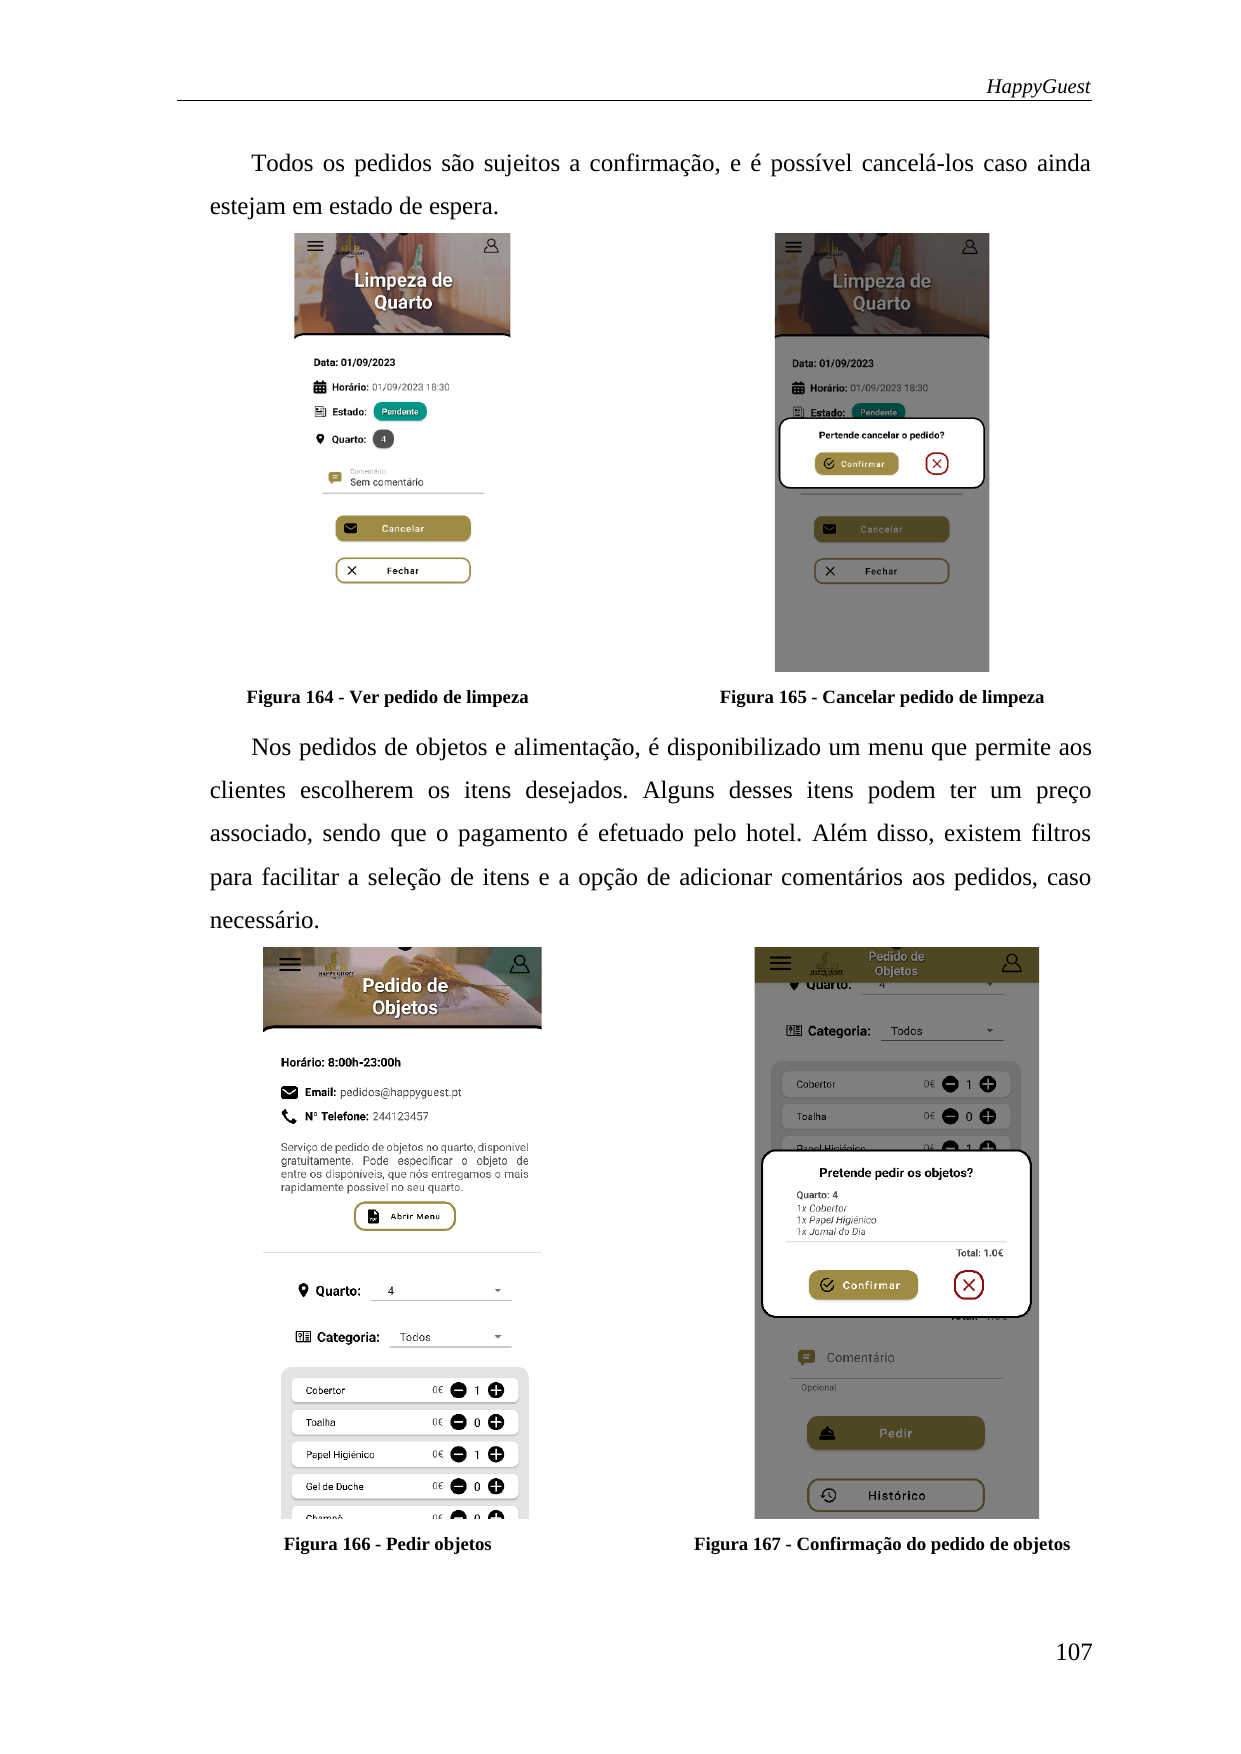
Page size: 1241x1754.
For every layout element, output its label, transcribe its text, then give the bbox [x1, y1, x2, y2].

text Figura 165 - Cancelar pedido de limpeza [672, 686, 1092, 707]
text Nos pedidos de objetos e alimentação, é disponibilizado um menu que permite aos clientes escolherem os itens desejados. Alguns desses itens podem ter um preço associado, sendo que o pagamento é efetuado pelo hotel. Além disso, existem filtros para facilitar a seleção de itens e a opção de adicionar comentários aos pedidos, caso necessário. [209, 732, 1092, 933]
picture [263, 947, 542, 1519]
text Figura 166 - Pedir objetos [177, 1533, 598, 1554]
picture [754, 947, 1040, 1519]
text Figura 167 - Confirmação do pedido de objetos [672, 1533, 1092, 1554]
text Figura 164 - Ver pedido de limpeza [177, 686, 598, 707]
text Todos os pedidos são sujeitos a confirmação, e é possível cancelá-los caso ainda estejam em estado de espera. [209, 148, 1092, 219]
picture [294, 233, 511, 672]
picture [774, 233, 990, 672]
